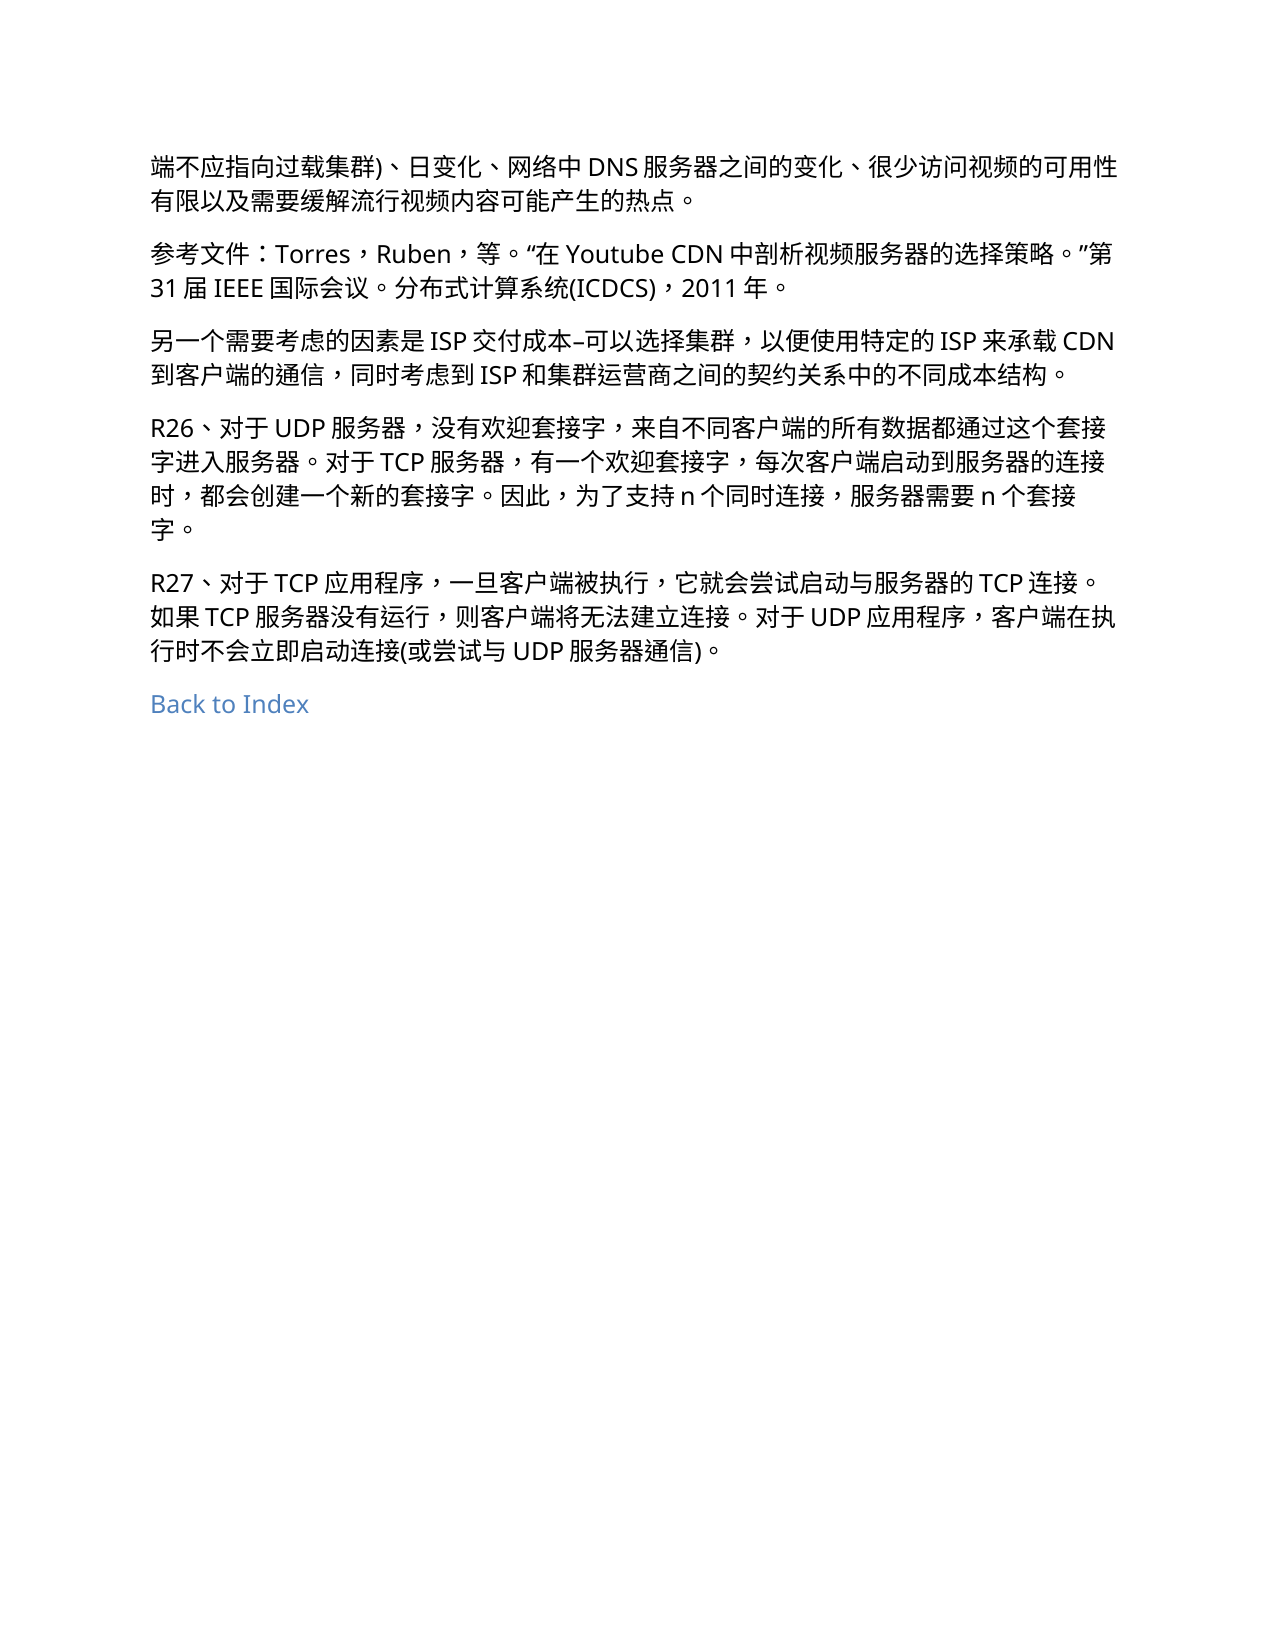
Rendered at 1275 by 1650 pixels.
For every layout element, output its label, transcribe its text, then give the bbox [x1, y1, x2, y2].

text 参考文件：Torres，Ruben，等。“在Youtube CDN中剖析视频服务器的选择策略。”第31届IEEE国际会议。分布式计算系统(ICDCS)，2011年。 [150, 237, 1125, 305]
text Back to Index [150, 687, 1125, 721]
text R26、对于UDP服务器，没有欢迎套接字，来自不同客户端的所有数据都通过这个套接字进入服务器。对于TCP服务器，有一个欢迎套接字，每次客户端启动到服务器的连接时，都会创建一个新的套接字。因此，为了支持n个同时连接，服务器需要n个套接字。 [150, 411, 1125, 547]
text 另一个需要考虑的因素是ISP交付成本–可以选择集群，以便使用特定的ISP来承载CDN到客户端的通信，同时考虑到ISP和集群运营商之间的契约关系中的不同成本结构。 [150, 324, 1125, 392]
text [150, 150, 1125, 218]
text R27、对于TCP应用程序，一旦客户端被执行，它就会尝试启动与服务器的TCP连接。如果TCP服务器没有运行，则客户端将无法建立连接。对于UDP应用程序，客户端在执行时不会立即启动连接(或尝试与UDP服务器通信)。 [150, 566, 1125, 668]
